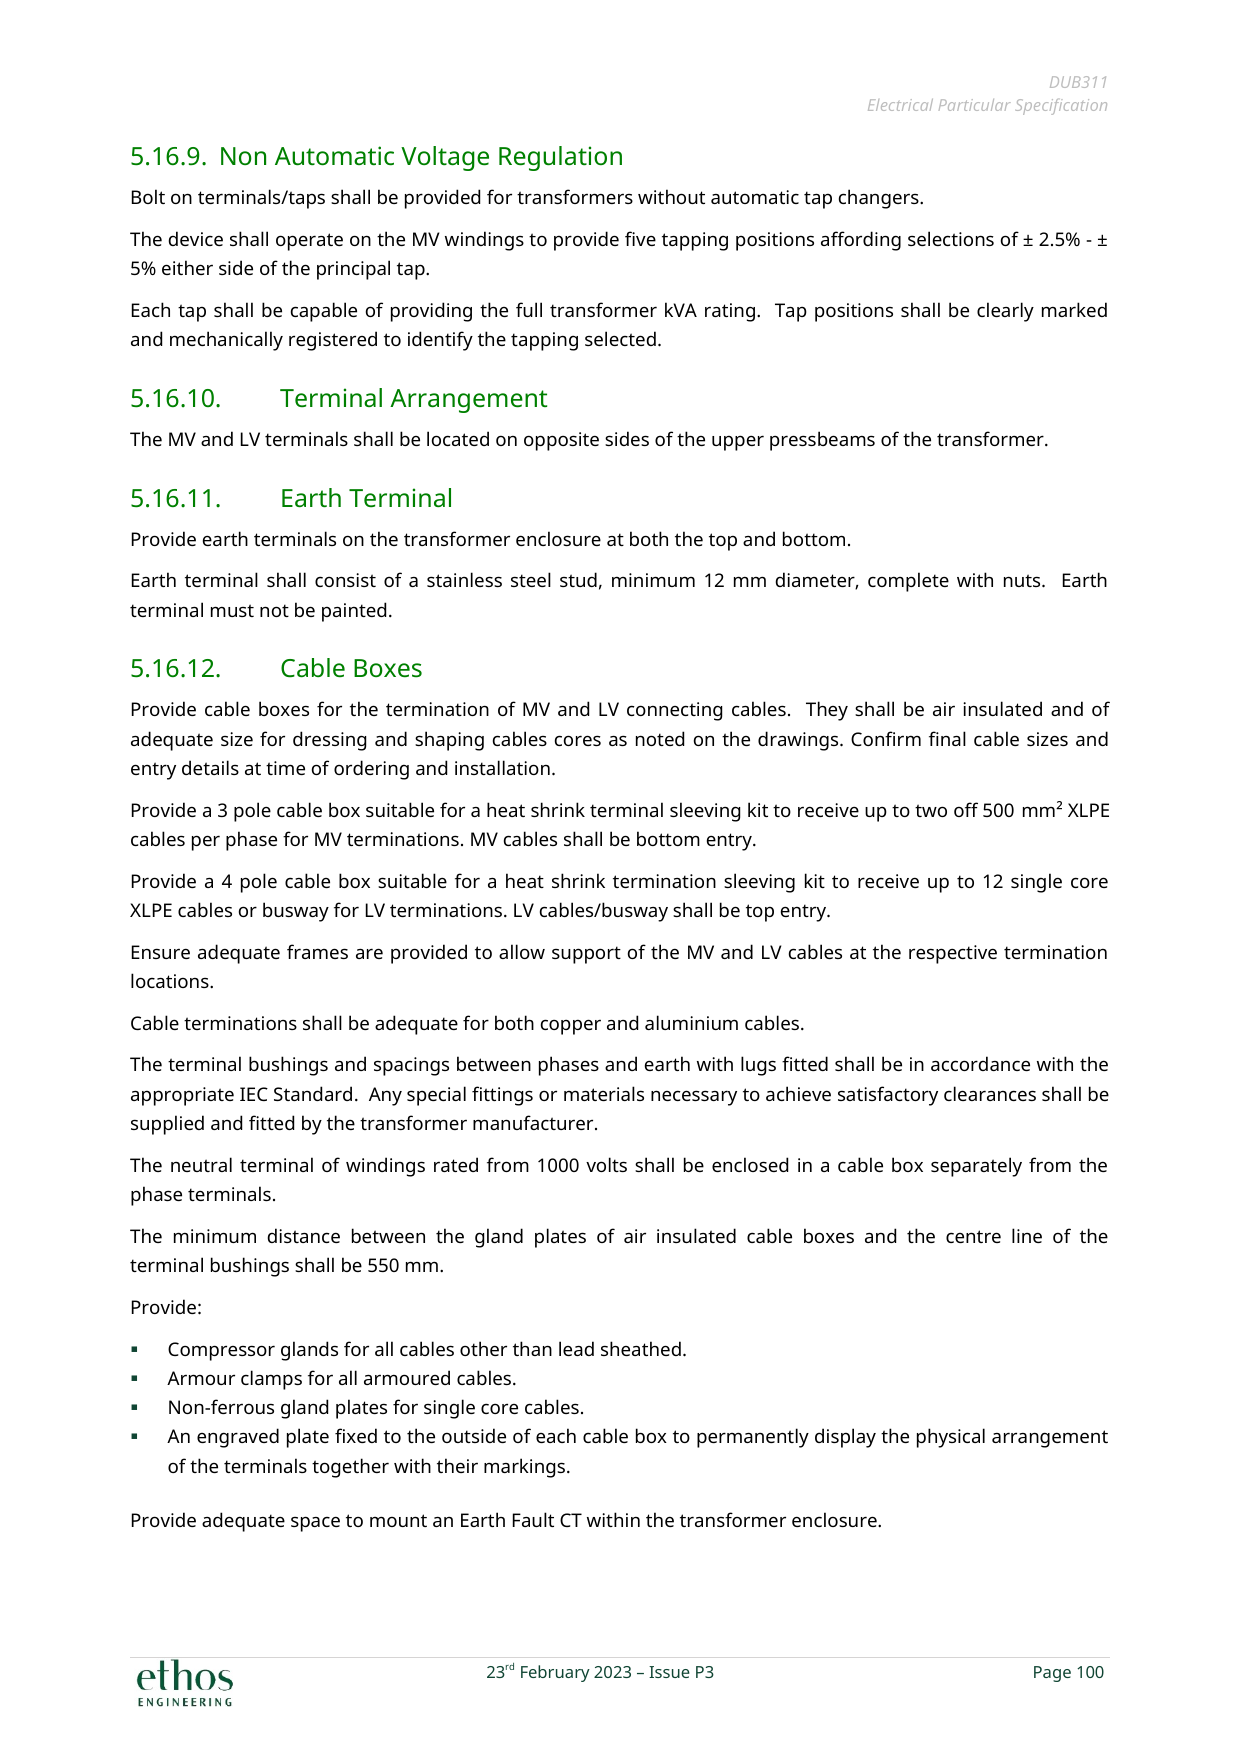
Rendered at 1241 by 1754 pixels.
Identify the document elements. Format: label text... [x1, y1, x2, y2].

text Cable terminations shall be adequate for both copper and aluminium cables. [130, 1010, 1110, 1036]
text Provide a 4 pole cable box suitable for a heat shrink termination sleeving kit to receive up to 12 single core XLPE cables or busway for LV terminations. LV cables/busway shall be top entry. [130, 868, 1110, 923]
text Earth terminal shall consist of a stainless steel stud, minimum 12 mm diameter, complete with nuts. Earth terminal must not be painted. [130, 568, 1110, 622]
list An engraved plate fixed to the outside of each cable box to permanently display the physical arrangement of the terminals together with their markings. [130, 1424, 1110, 1478]
picture [134, 1658, 234, 1707]
text The minimum distance between the gland plates of air insulated cable boxes and the centre line of the terminal bushings shall be 550 mm. [130, 1223, 1110, 1278]
text Provide cable boxes for the termination of MV and LV connecting cables. They shall be air insulated and of adequate size for dressing and shaping cables cores as noted on the drawings. Confirm final cable sizes and entry details at time of ordering and installation. [130, 697, 1110, 781]
text Provide: [130, 1294, 1110, 1320]
list Compressor glands for all cables other than lead sheathed. [130, 1336, 1110, 1361]
text Each tap shall be capable of providing the full transformer kVA rating. Tap positions shall be clearly marked and mechanically registered to identify the tapping selected. [130, 297, 1110, 352]
text The terminal bushings and spacings between phases and earth with lugs fitted shall be in accordance with the appropriate IEC Standard. Any special fittings or materials necessary to achieve satisfactory clearances shall be supplied and fitted by the transformer manufacturer. [130, 1052, 1110, 1136]
list Armour clamps for all armoured cables. [130, 1365, 1110, 1391]
text Provide a 3 pole cable box suitable for a heat shrink terminal sleeving kit to receive up to two off 500 mm² XLPE cables per phase for MV terminations. MV cables shall be bottom entry. [130, 797, 1110, 852]
subtitle Earth Terminal [130, 480, 1110, 514]
text Bolt on terminals/taps shall be provided for transformers without automatic tap changers. [130, 184, 1110, 210]
subtitle Terminal Arrangement [130, 381, 1110, 415]
text The device shall operate on the MV windings to provide five tapping positions affording selections of ± 2.5% - ± 5% either side of the principal tap. [130, 226, 1110, 281]
text Provide earth terminals on the transformer enclosure at both the top and bottom. [130, 526, 1110, 551]
text Provide adequate space to mount an Earth Fault CT within the transformer enclosure. [130, 1507, 1110, 1533]
text The MV and LV terminals shall be located on opposite sides of the upper pressbeams of the transformer. [130, 426, 1110, 452]
list Non-ferrous gland plates for single core cables. [130, 1394, 1110, 1420]
text The neutral terminal of windings rated from 1000 volts shall be enclosed in a cable box separately from the phase terminals. [130, 1152, 1110, 1207]
text Ensure adequate frames are provided to allow support of the MV and LV cables at the respective termination locations. [130, 939, 1110, 994]
subtitle Cable Boxes [130, 651, 1110, 685]
subtitle Non Automatic Voltage Regulation [130, 139, 1110, 173]
